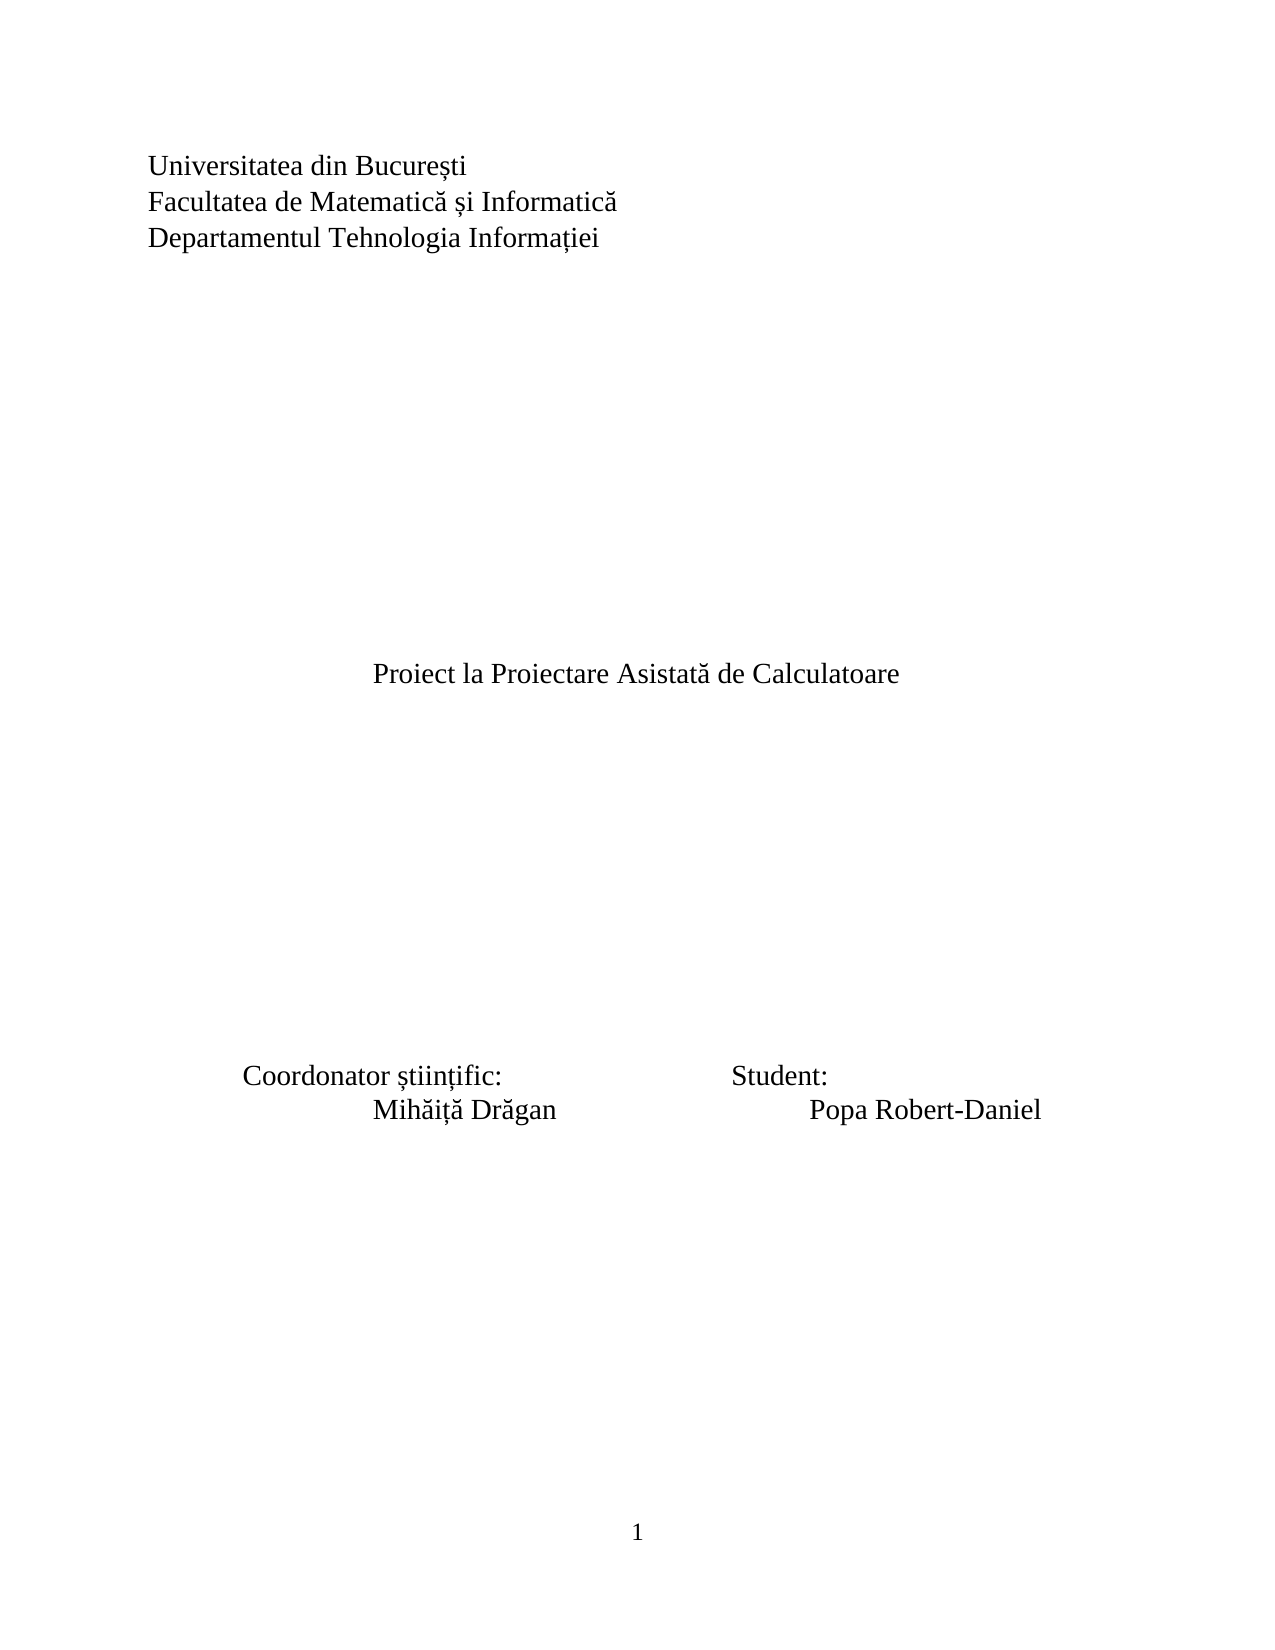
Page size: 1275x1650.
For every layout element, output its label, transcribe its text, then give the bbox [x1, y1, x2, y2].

text Coordonator științific: Student: [148, 1058, 1127, 1092]
text Facultatea de Matematică și Informatică [148, 184, 1127, 217]
text Mihăiță Drăgan Popa Robert-Daniel [148, 1092, 1127, 1126]
text Proiect la Proiectare Asistată de Calculatoare [148, 656, 1127, 689]
text Universitatea din București [148, 148, 1127, 181]
text Departamentul Tehnologia Informației [148, 220, 1127, 253]
